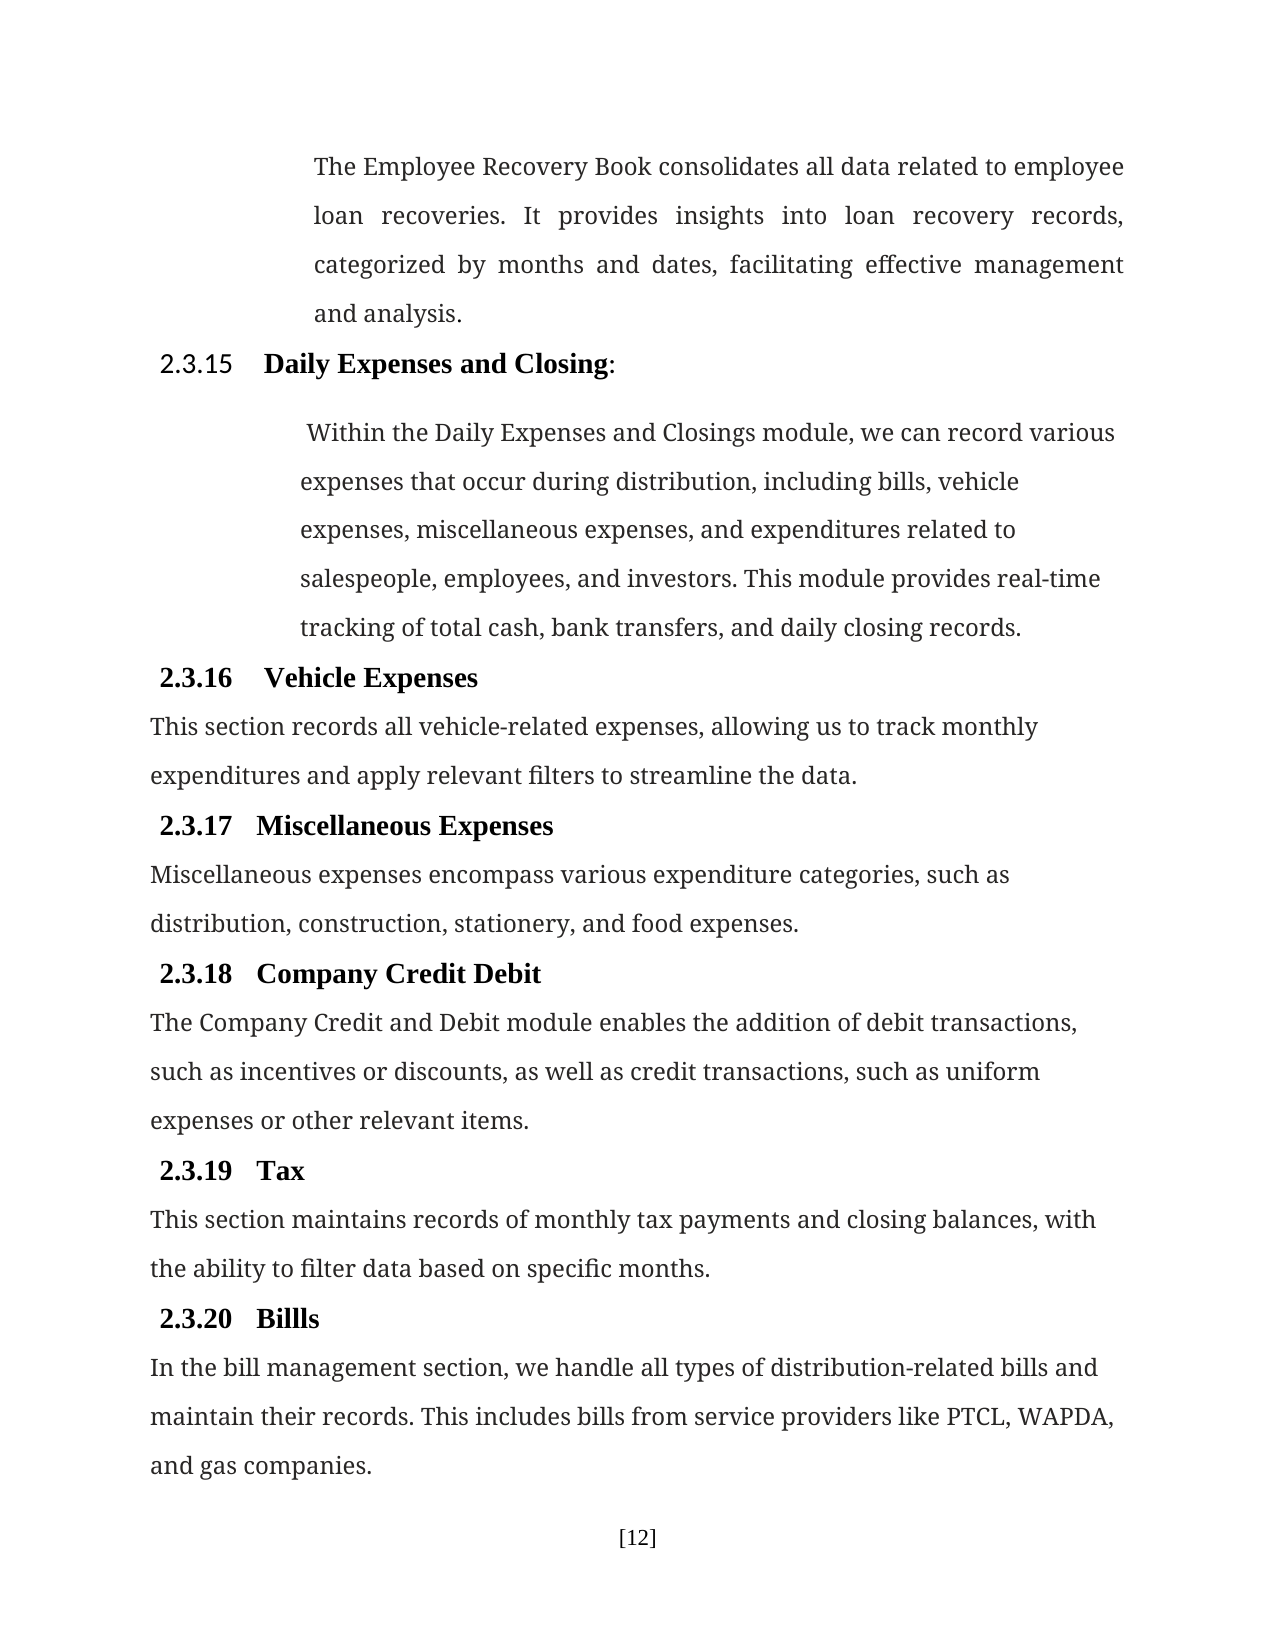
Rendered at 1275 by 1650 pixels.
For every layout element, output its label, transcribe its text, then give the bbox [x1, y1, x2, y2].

text This section records all vehicle-related expenses, allowing us to track monthly expenditures and apply relevant filters to streamline the data. [150, 710, 1125, 792]
text Miscellaneous expenses encompass various expenditure categories, such as distribution, construction, stationery, and food expenses. [150, 858, 1125, 939]
list Company Credit Debit [159, 956, 1125, 989]
text The Employee Recovery Book consolidates all data related to employee loan recoveries. It provides insights into loan recovery records, categorized by months and dates, facilitating effective management and analysis. [313, 162, 1125, 206]
list Tax [159, 1153, 1125, 1186]
list Miscellaneous Expenses [159, 808, 1125, 841]
text Within the Daily Expenses and Closings module, we can record various expenses that occur during distribution, including bills, vehicle expenses, miscellaneous expenses, and expenditures related to salespeople, employees, and investors. This module provides real-time tracking of total cash, bank transfers, and daily closing records. [300, 416, 1125, 643]
list Vehicle Expenses [159, 660, 1125, 693]
text The Employee Recovery Book consolidates all data related to employee loan recoveries. It provides insights into loan recovery records, categorized by months and dates, facilitating effective management and analysis. [313, 224, 1125, 329]
text In the bill management section, we handle all types of distribution-related bills and maintain their records. This includes bills from service providers like PTCL, WAPDA, and gas companies. [150, 1351, 1125, 1481]
list Daily Expenses and Closing: [159, 345, 1125, 381]
text The Company Credit and Debit module enables the addition of debit transactions, such as incentives or discounts, as well as credit transactions, such as uniform expenses or other relevant items. [150, 1006, 1125, 1136]
list Billls [159, 1301, 1125, 1334]
text This section maintains records of monthly tax payments and closing balances, with the ability to filter data based on specific months. [150, 1203, 1125, 1284]
